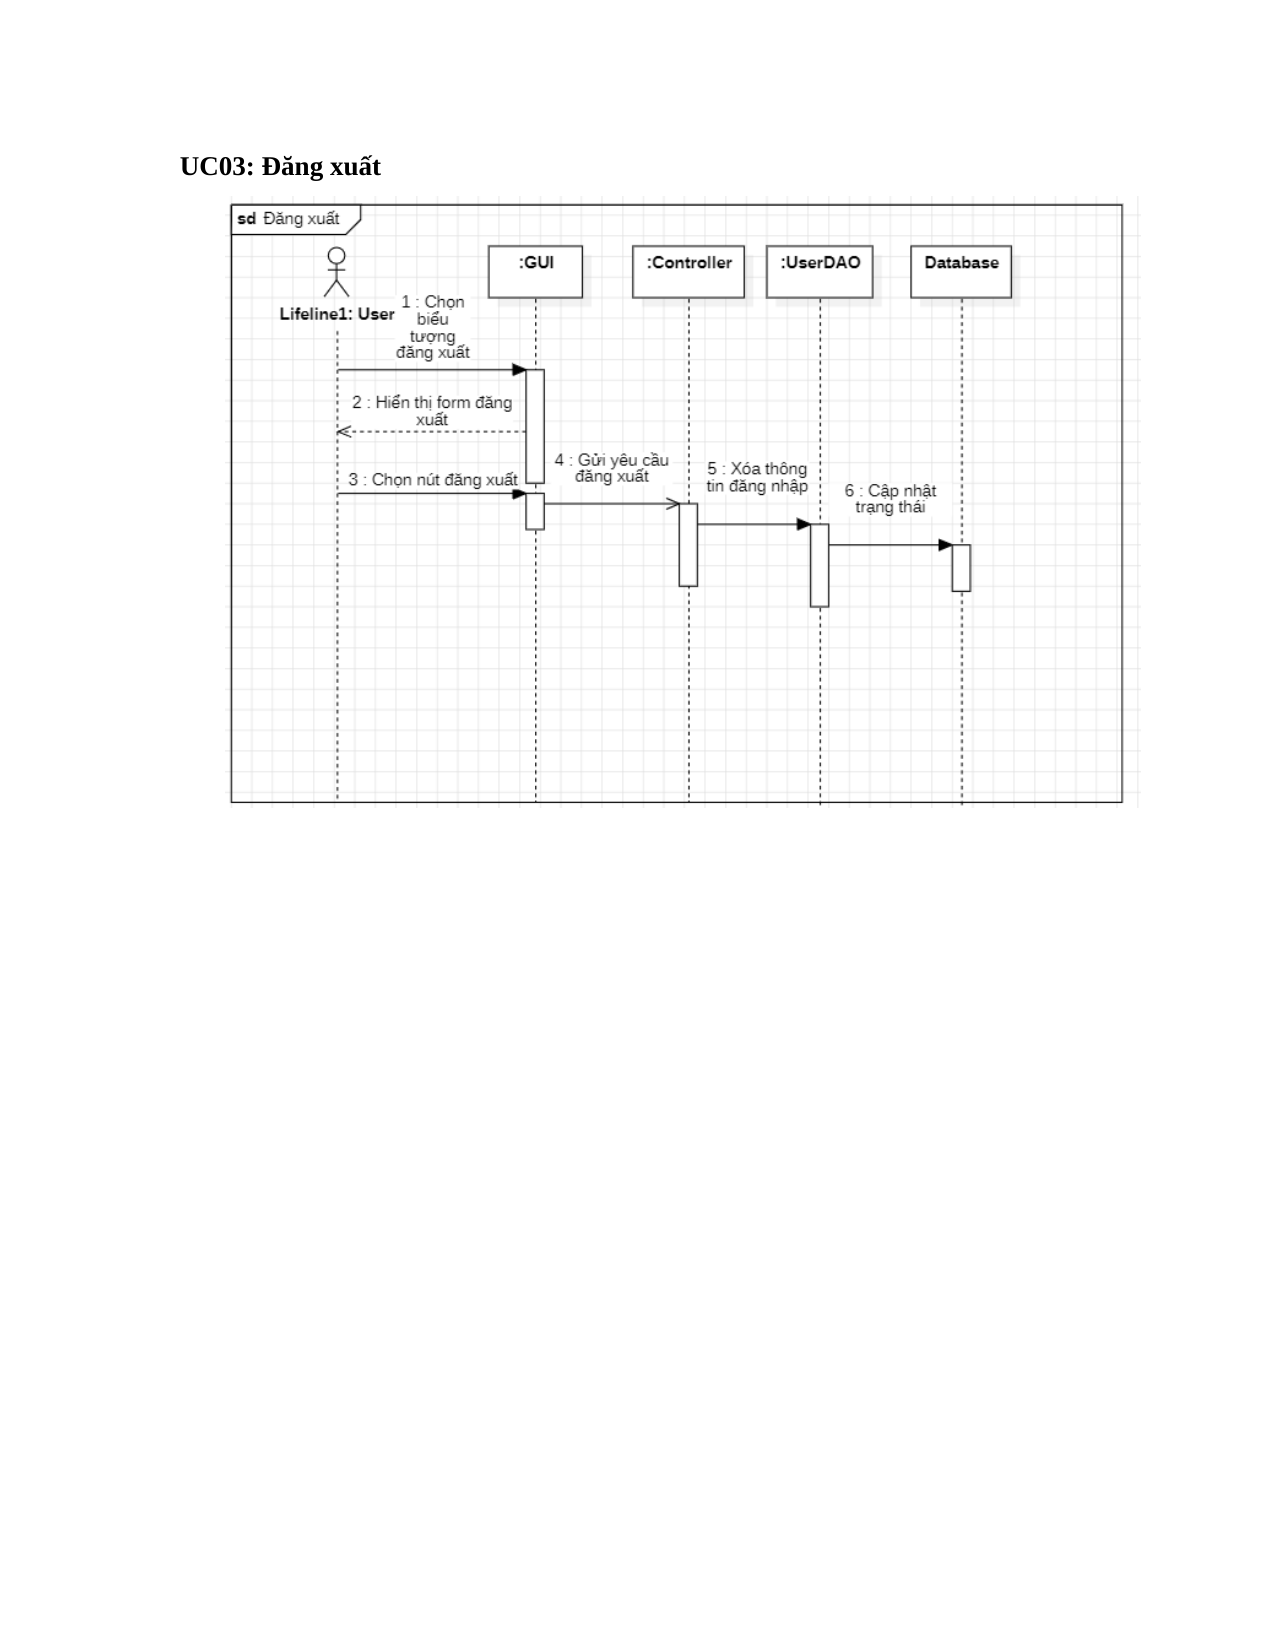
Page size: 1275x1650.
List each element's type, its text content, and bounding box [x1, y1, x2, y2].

text UC03: Đăng xuất [179, 150, 1125, 181]
picture [225, 196, 1141, 808]
